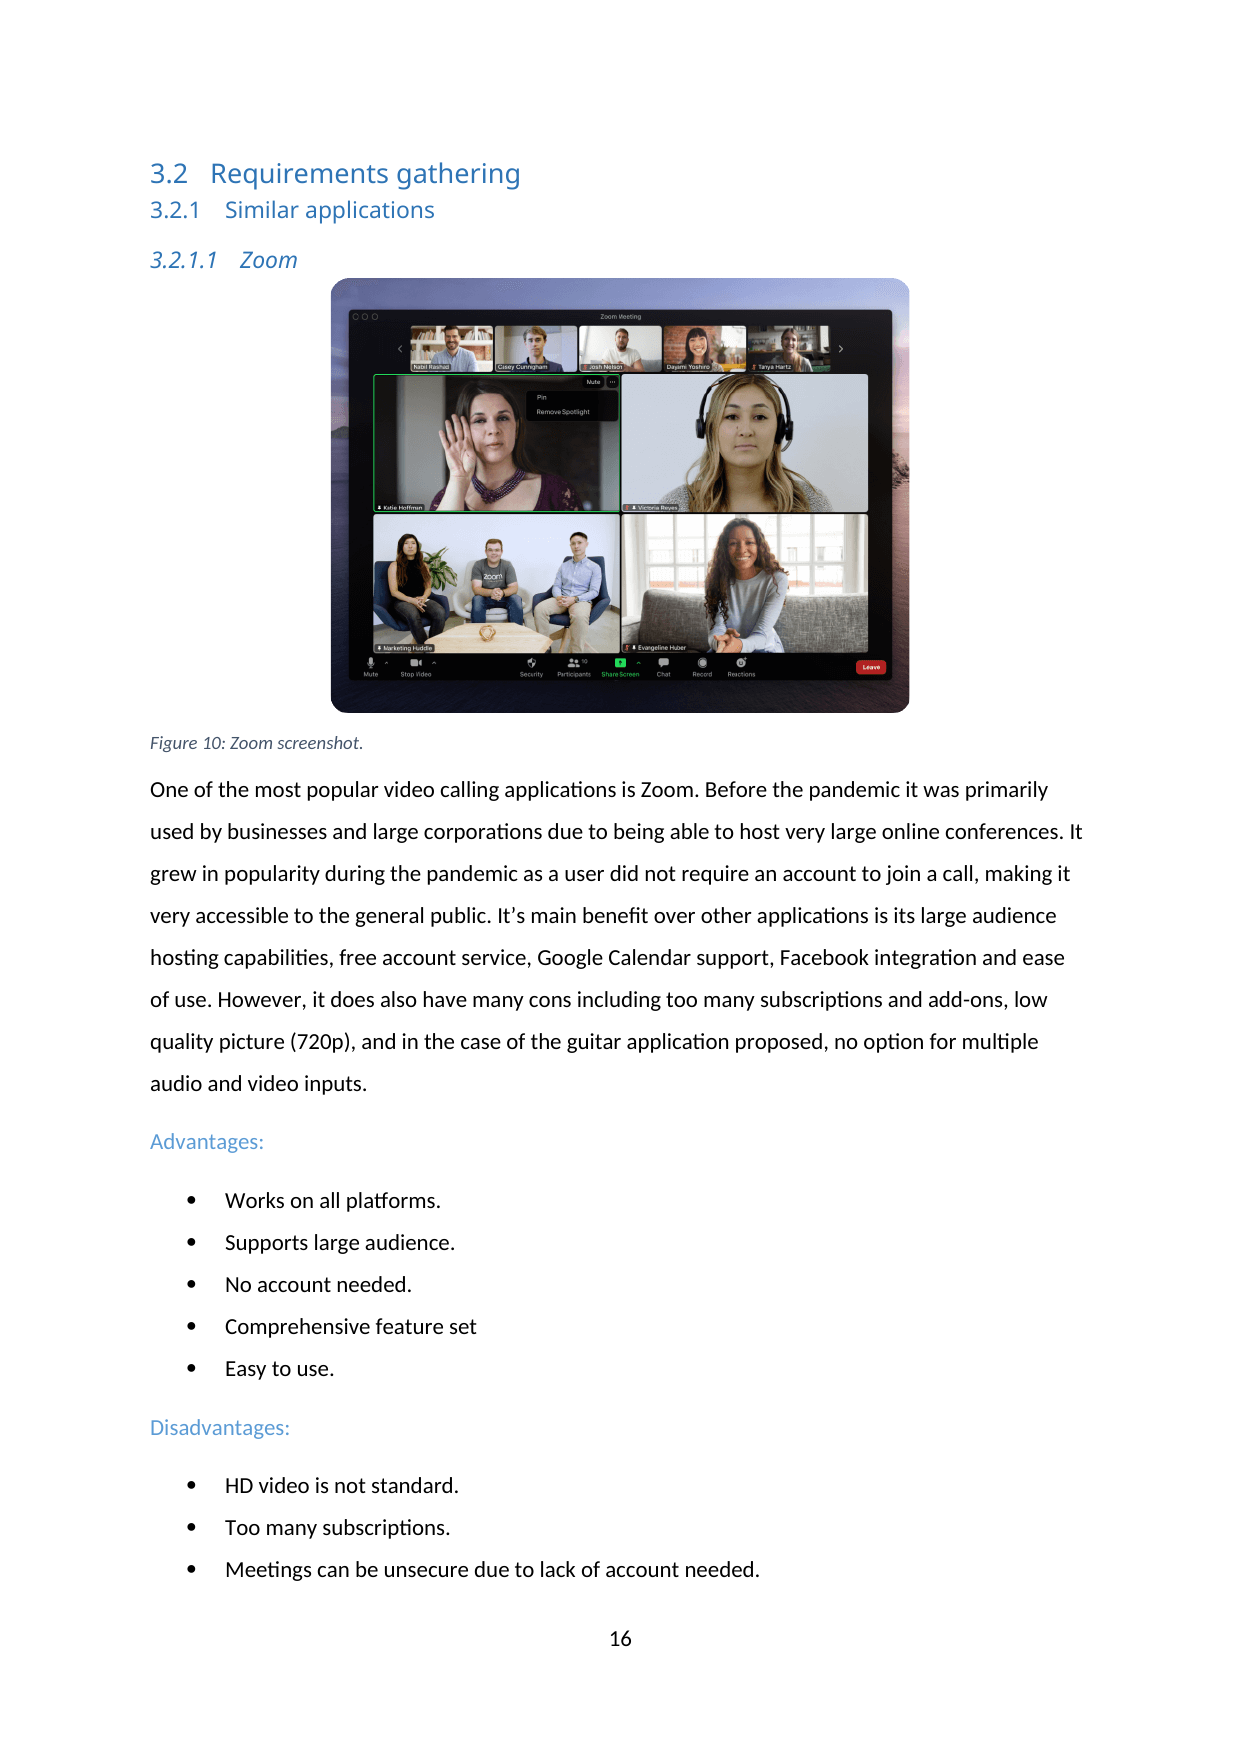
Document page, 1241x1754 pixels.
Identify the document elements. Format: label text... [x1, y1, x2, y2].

list Easy to use. [187, 1354, 1090, 1382]
list Meetings can be unsecure due to lack of account needed. [187, 1555, 1090, 1583]
list Supports large audience. [187, 1228, 1090, 1256]
list Works on all platforms. [187, 1186, 1090, 1214]
text Disadvantages: [150, 1413, 1090, 1441]
list No account needed. [187, 1270, 1090, 1298]
text Advantages: [150, 1127, 1090, 1155]
text Figure 10: Zoom screenshot. [150, 731, 1090, 754]
subtitle Similar applications [150, 194, 1090, 225]
list HD video is not standard. [187, 1471, 1090, 1499]
subtitle Zoom [150, 244, 1090, 276]
text One of the most popular video calling applications is Zoom. Before the pandemic it was primarily used by businesses and large corporations due to being able to host very large online conferences. It grew in popularity during the pandemic as a user did not require an account to join a call, making it very accessible to the general public. It’s main benefit over other applications is its large audience hosting capabilities, free account service, Google Calendar support, Facebook integration and ease of use. However, it does also have many cons including too many subscriptions and add-ons, low quality picture (720p), and in the case of the guitar application proposed, no option for multiple audio and video inputs. [150, 775, 1090, 1097]
subtitle Requirements gathering [150, 154, 1090, 191]
list Too many subscriptions. [187, 1513, 1090, 1541]
list Comprehensive feature set [187, 1312, 1090, 1340]
picture [330, 278, 910, 713]
